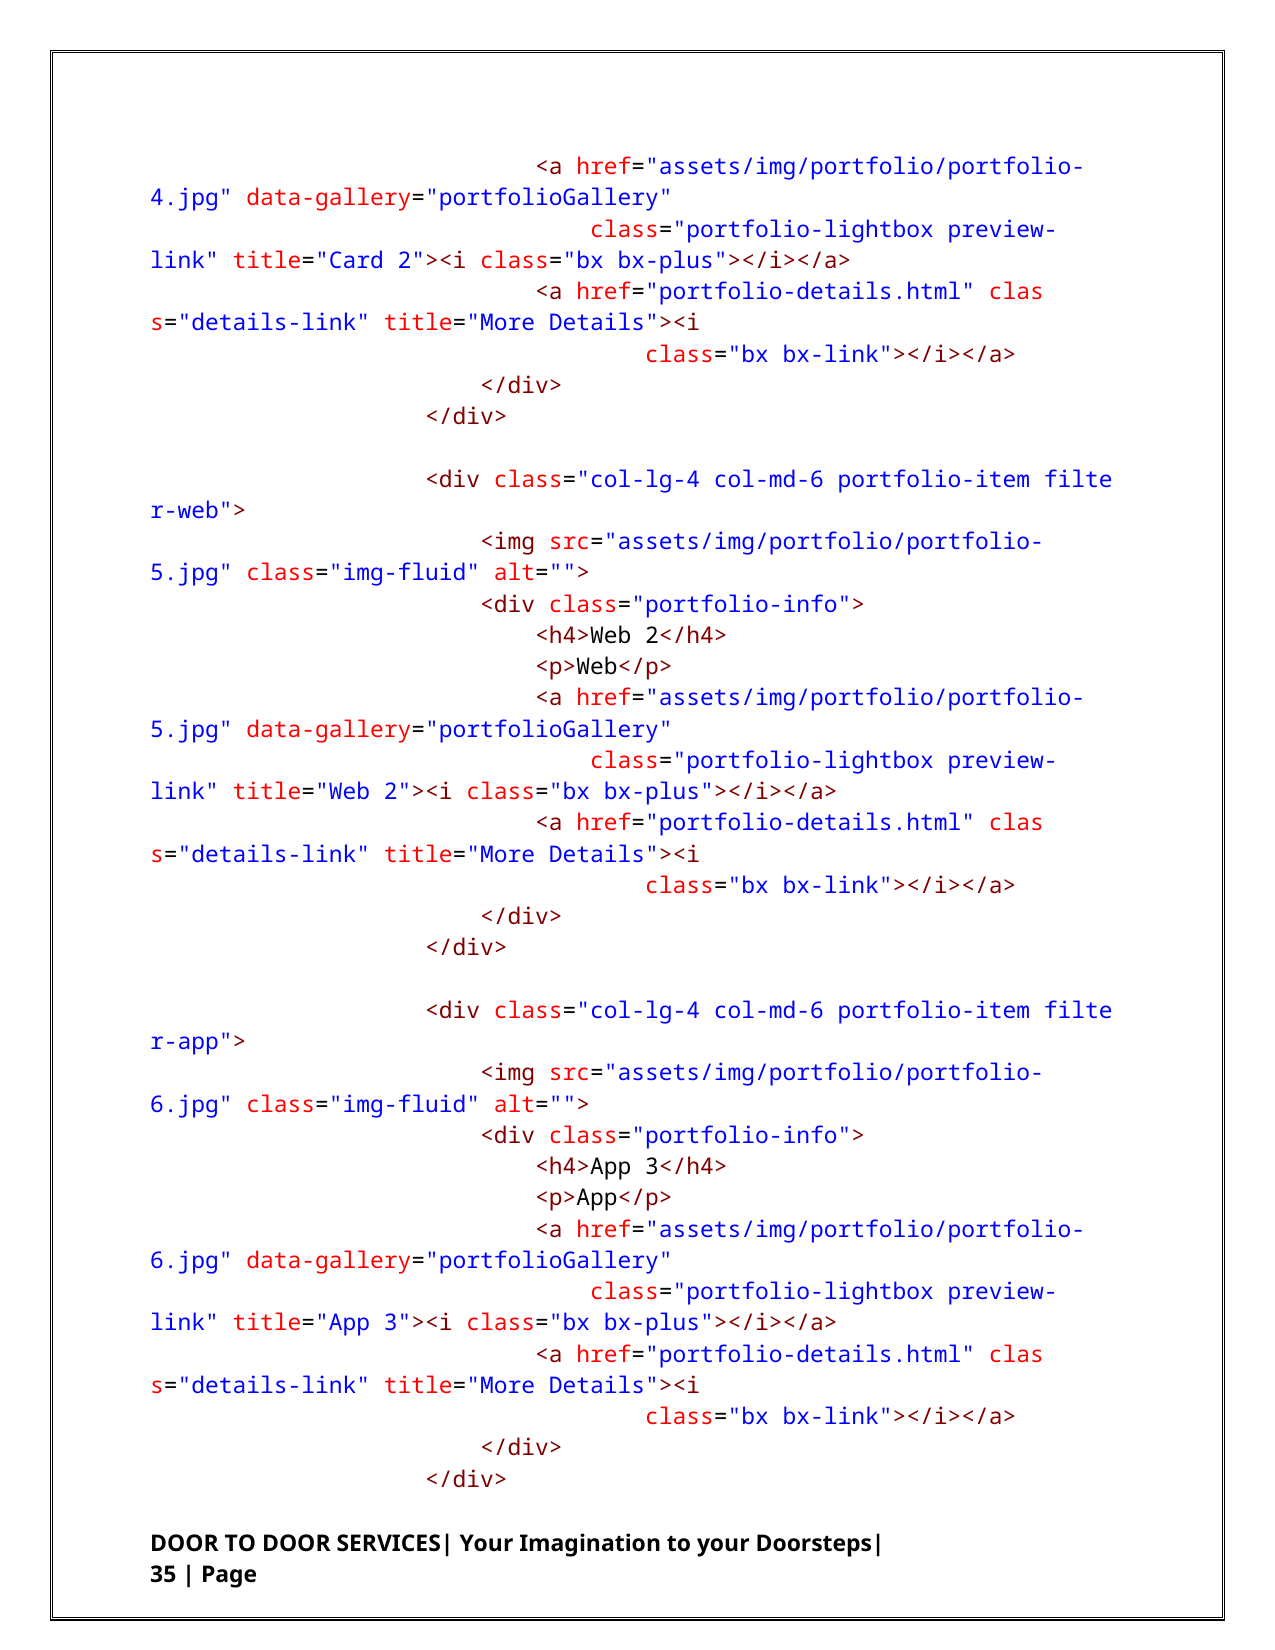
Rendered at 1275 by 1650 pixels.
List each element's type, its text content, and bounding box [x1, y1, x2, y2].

text <div class="col-lg-4 col-md-6 portfolio-item filter-app"> [150, 994, 1125, 1056]
text <a href="assets/img/portfolio/portfolio-4.jpg" data-gallery="portfolioGallery" [150, 150, 1125, 212]
text class="portfolio-lightbox preview-link" title="App 3"><i class="bx bx-plus"></i></a> [150, 1275, 1125, 1337]
text class="bx bx-link"></i></a> [150, 1400, 1125, 1431]
text <div class="portfolio-info"> [150, 587, 1125, 619]
text </div> [150, 369, 1125, 400]
text <p>App</p> [150, 1181, 1125, 1212]
text </div> [150, 1431, 1125, 1462]
text <a href="assets/img/portfolio/portfolio-5.jpg" data-gallery="portfolioGallery" [150, 681, 1125, 744]
text <p>Web</p> [150, 650, 1125, 681]
text <div class="portfolio-info"> [150, 1119, 1125, 1150]
text </div> [150, 931, 1125, 962]
text <a href="assets/img/portfolio/portfolio-6.jpg" data-gallery="portfolioGallery" [150, 1212, 1125, 1275]
text <div class="col-lg-4 col-md-6 portfolio-item filter-web"> [150, 462, 1125, 525]
text <h4>Web 2</h4> [150, 619, 1125, 650]
text <h4>App 3</h4> [150, 1150, 1125, 1181]
text class="portfolio-lightbox preview-link" title="Web 2"><i class="bx bx-plus"></i></a> [150, 744, 1125, 806]
text </div> [150, 900, 1125, 931]
text class="portfolio-lightbox preview-link" title="Card 2"><i class="bx bx-plus"></i></a> [150, 212, 1125, 275]
text </div> [150, 400, 1125, 431]
text </div> [150, 1462, 1125, 1494]
text <img src="assets/img/portfolio/portfolio-5.jpg" class="img-fluid" alt=""> [150, 525, 1125, 587]
text class="bx bx-link"></i></a> [150, 869, 1125, 900]
text <img src="assets/img/portfolio/portfolio-6.jpg" class="img-fluid" alt=""> [150, 1056, 1125, 1119]
text <a href="portfolio-details.html" class="details-link" title="More Details"><i [150, 1337, 1125, 1400]
text <a href="portfolio-details.html" class="details-link" title="More Details"><i [150, 806, 1125, 869]
text <a href="portfolio-details.html" class="details-link" title="More Details"><i [150, 275, 1125, 337]
text class="bx bx-link"></i></a> [150, 337, 1125, 369]
